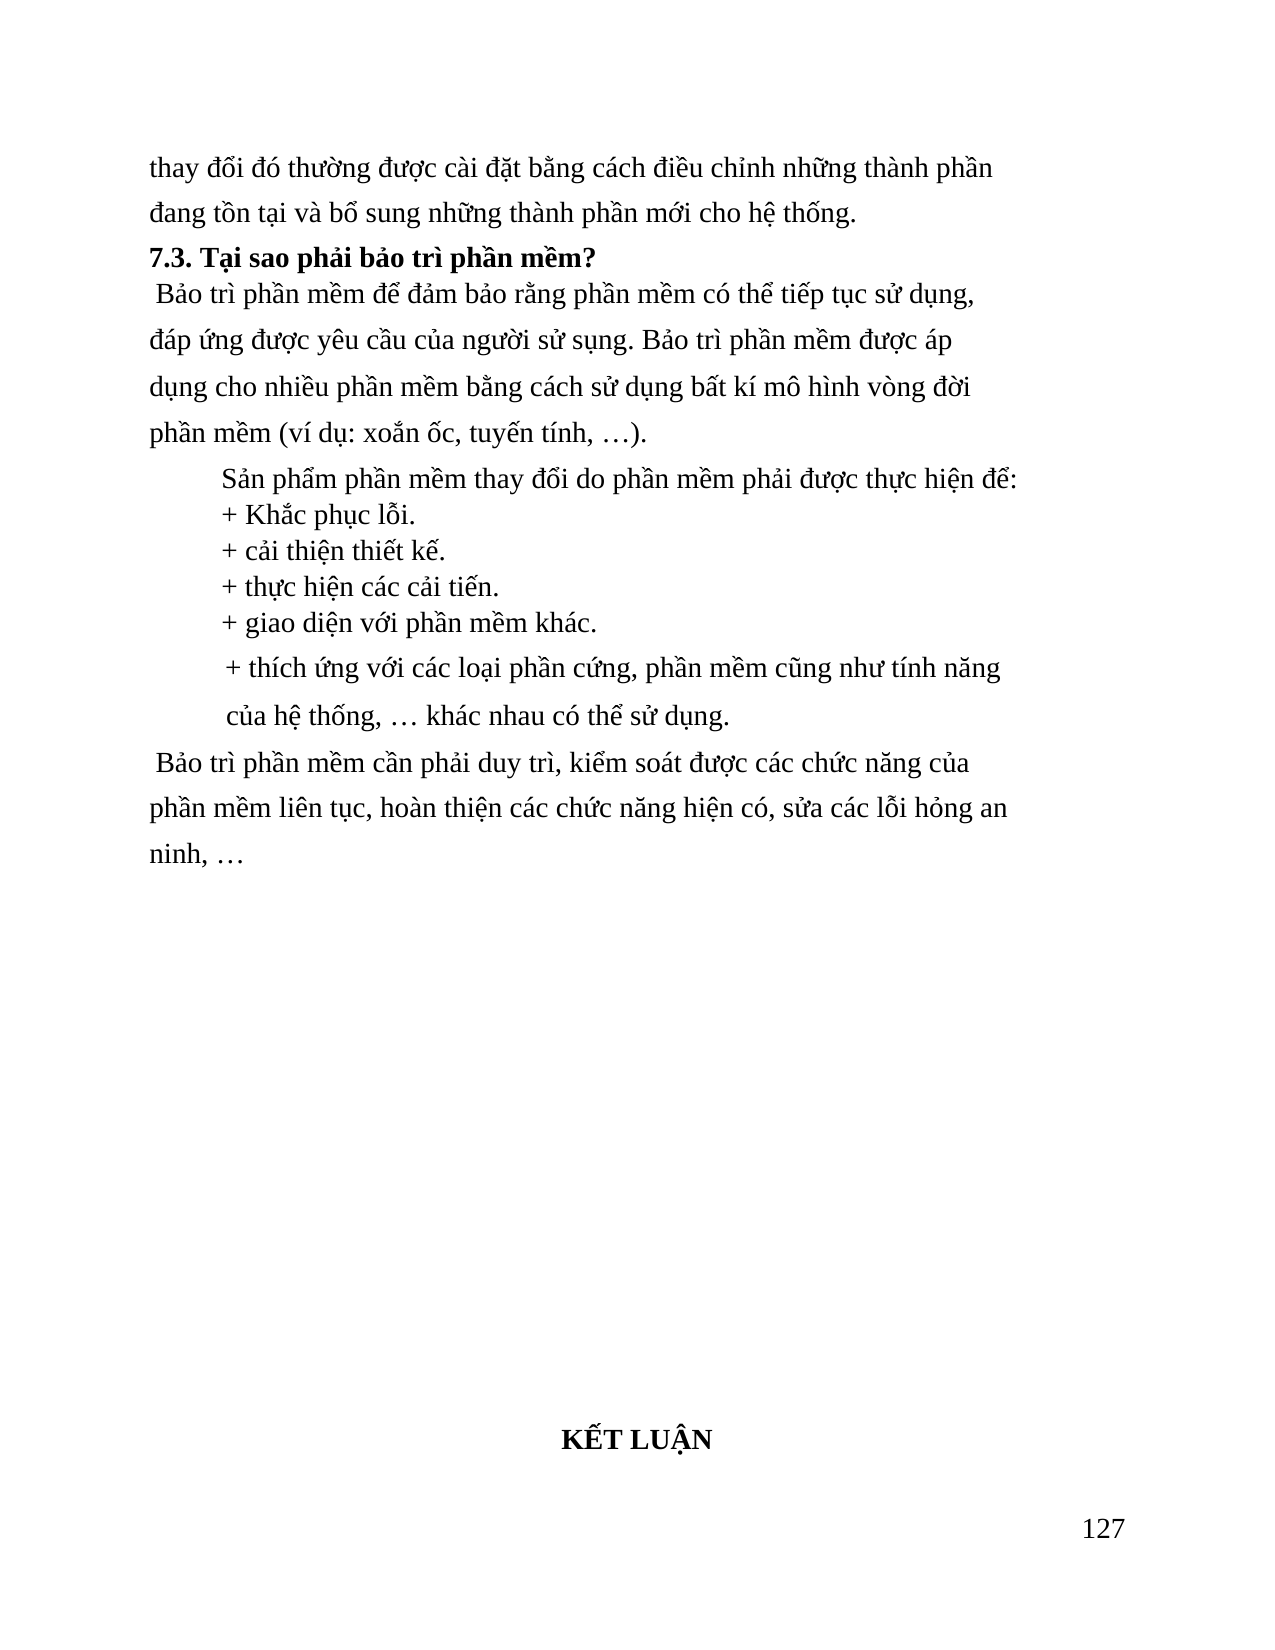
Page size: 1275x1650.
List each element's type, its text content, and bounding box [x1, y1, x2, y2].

subtitle 7.3. Tại sao phải bảo trì phần mềm? [148, 240, 1077, 274]
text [148, 150, 1008, 229]
text Sản phẩm phần mềm thay đổi do phần mềm phải được thực hiện để: [148, 461, 1125, 495]
text Bảo trì phần mềm cần phải duy trì, kiểm soát được các chức năng của phần mềm liên tục, hoàn thiện các chức năng hiện có, sửa các lỗi hỏng an ninh, … [148, 745, 1008, 869]
text Bảo trì phần mềm để đảm bảo rằng phần mềm có thể tiếp tục sử dụng, đáp ứng được yêu cầu của người sử sụng. Bảo trì phần mềm được áp dụng cho nhiều phần mềm bằng cách sử dụng bất kí mô hình vòng đời phần mềm (ví dụ: xoắn ốc, tuyến tính, …). [148, 276, 1008, 448]
text KẾT LUẬN [148, 1422, 1125, 1456]
text + thích ứng với các loại phần cứng, phần mềm cũng như tính năng của hệ thống, … khác nhau có thể sử dụng. [225, 650, 1008, 731]
text + cải thiện thiết kế. [148, 533, 1125, 567]
text + giao diện với phần mềm khác. [148, 605, 1125, 639]
text + thực hiện các cải tiến. [148, 569, 1125, 603]
text + Khắc phục lỗi. [148, 497, 1125, 531]
